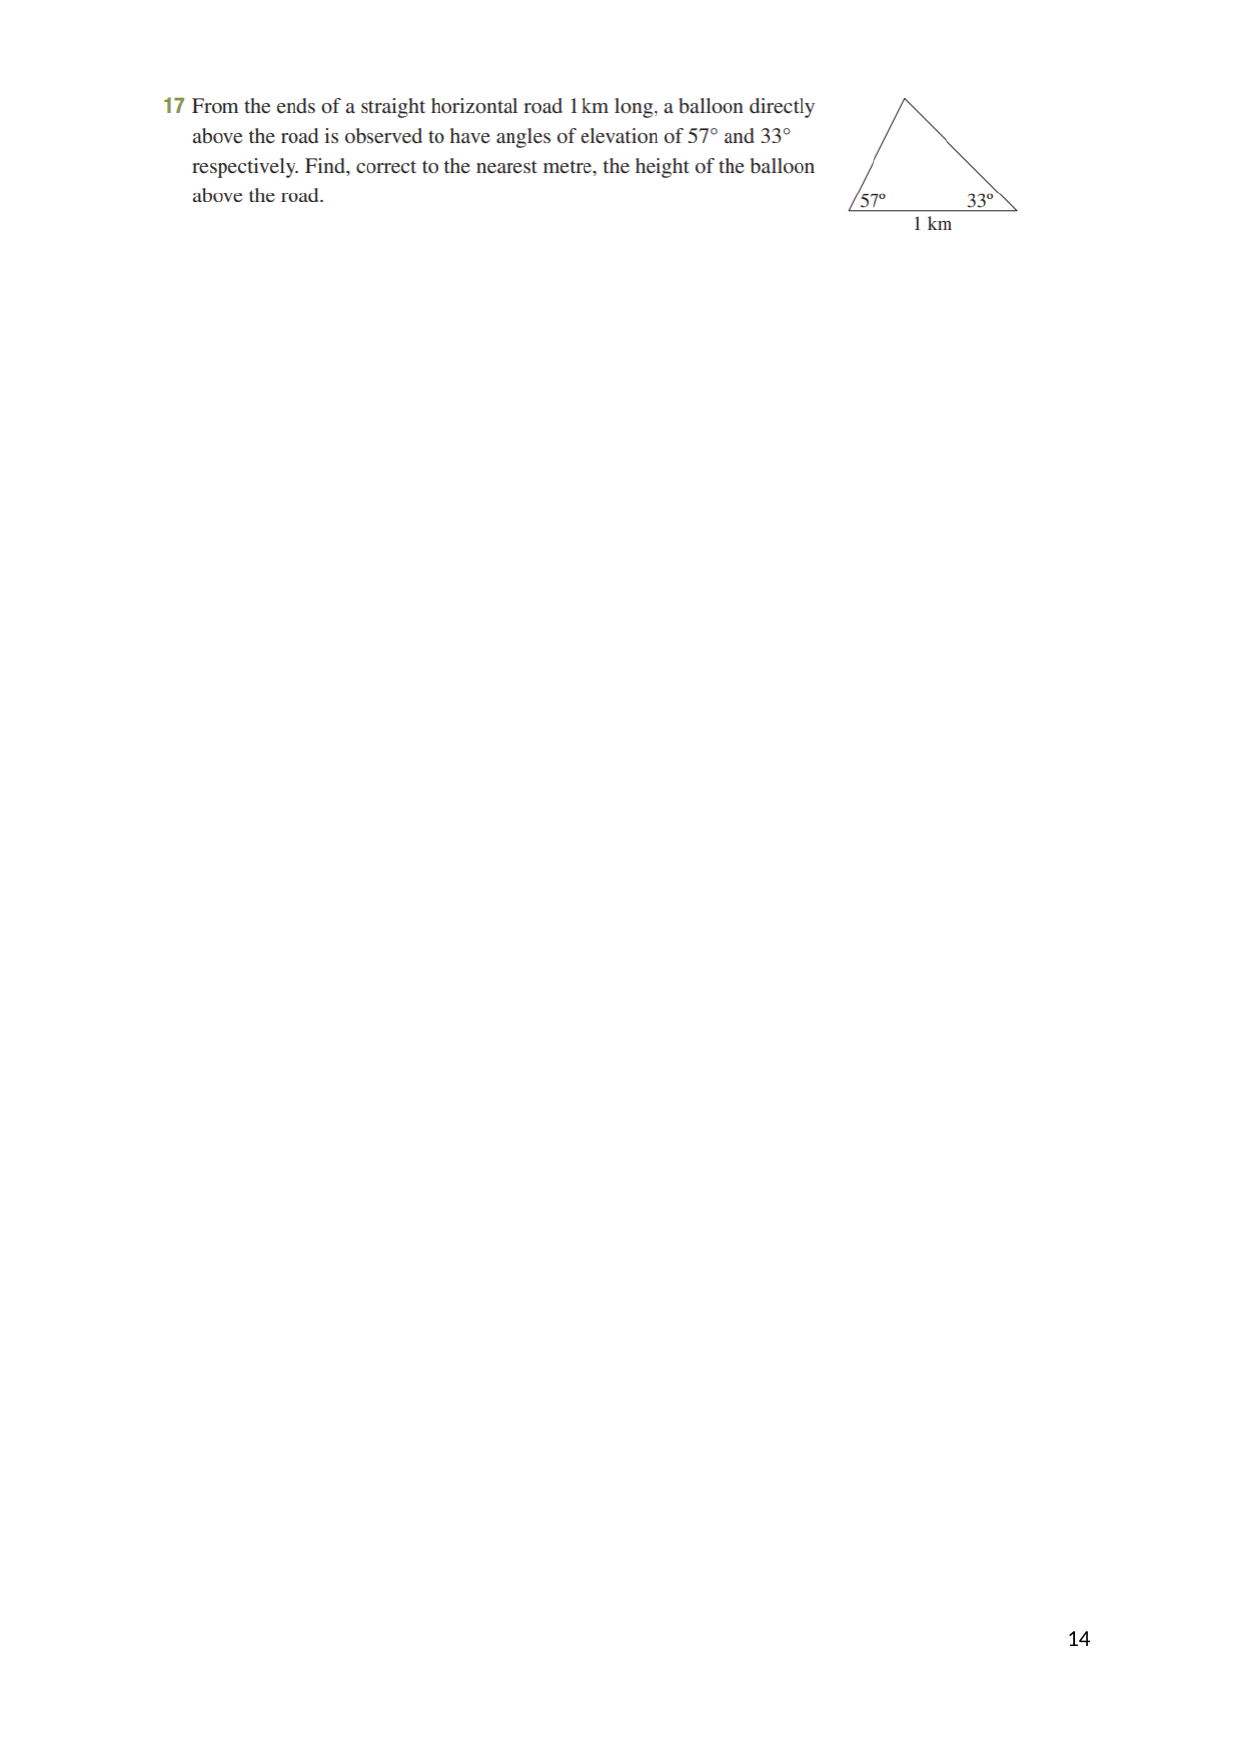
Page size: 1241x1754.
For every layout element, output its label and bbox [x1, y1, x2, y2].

picture [150, 88, 1091, 299]
